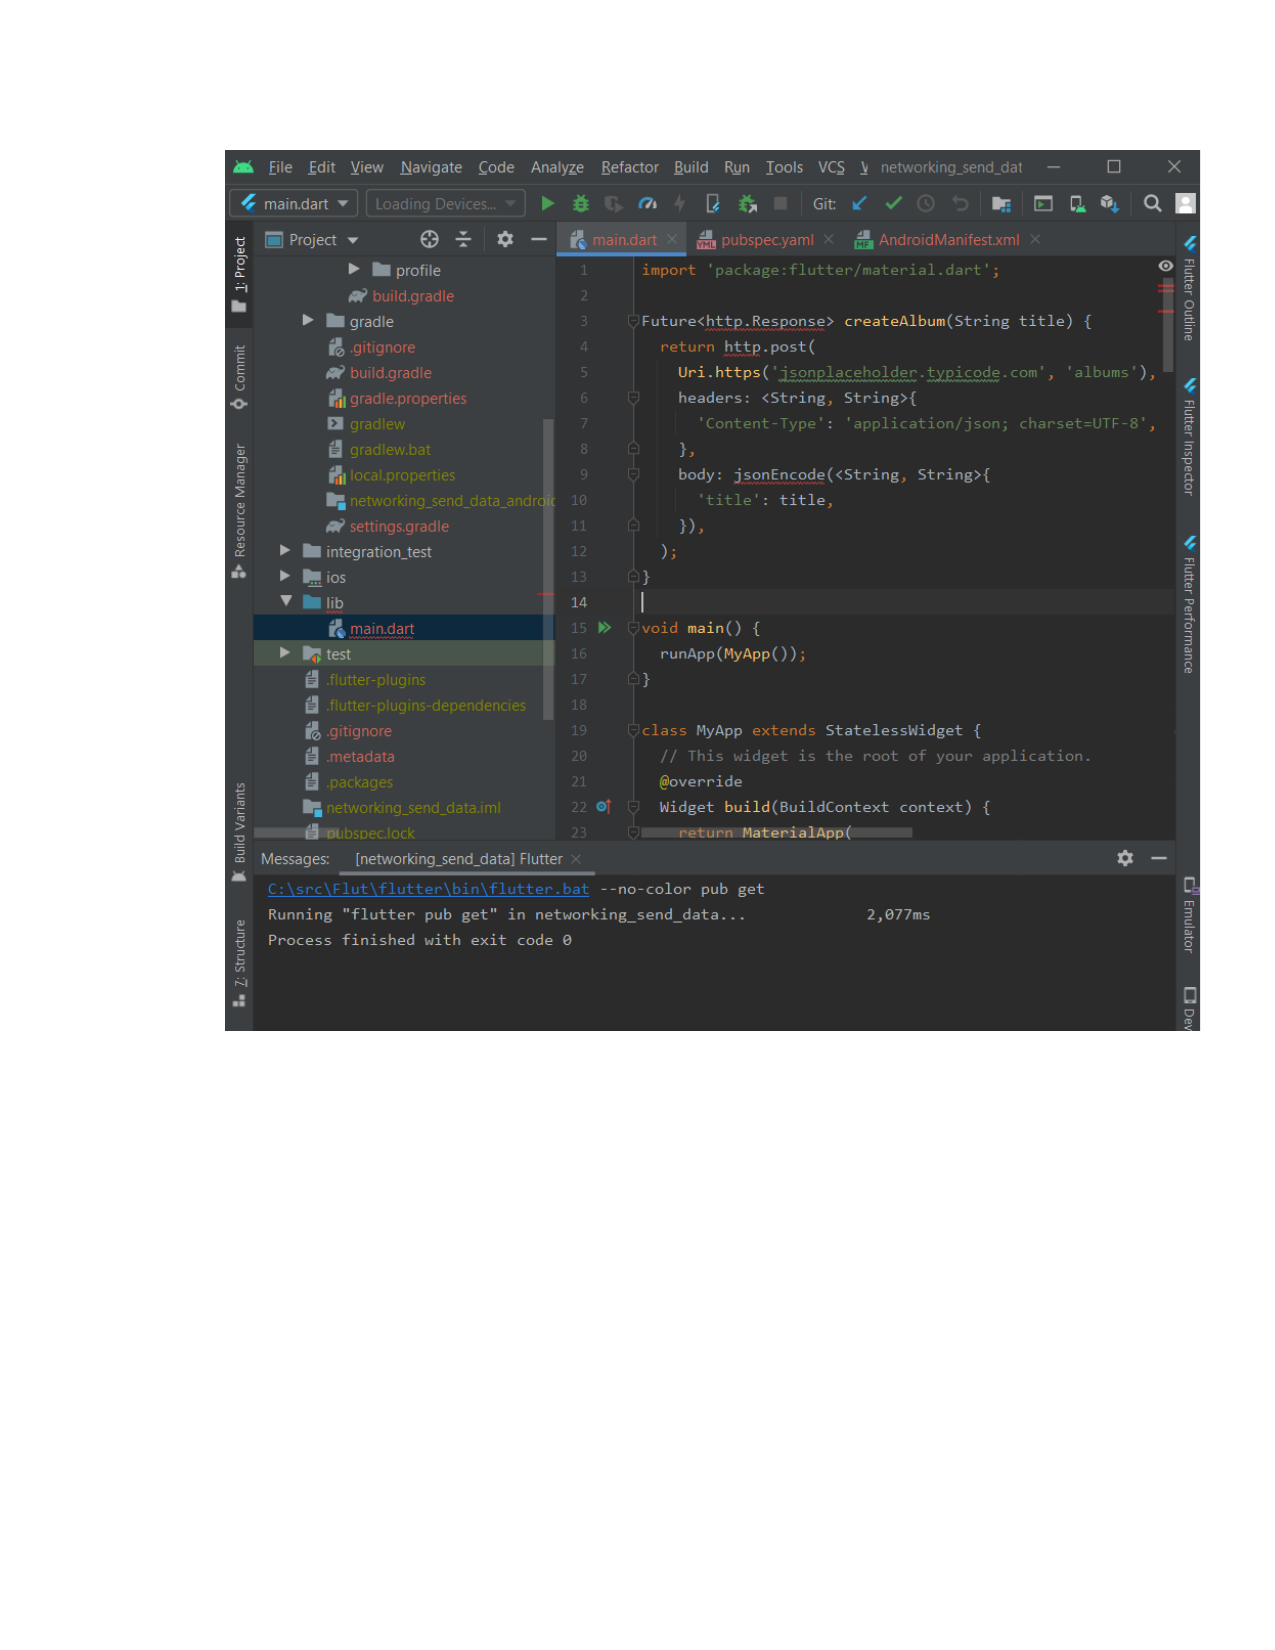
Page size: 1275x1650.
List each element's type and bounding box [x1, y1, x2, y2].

picture [225, 150, 1200, 1031]
